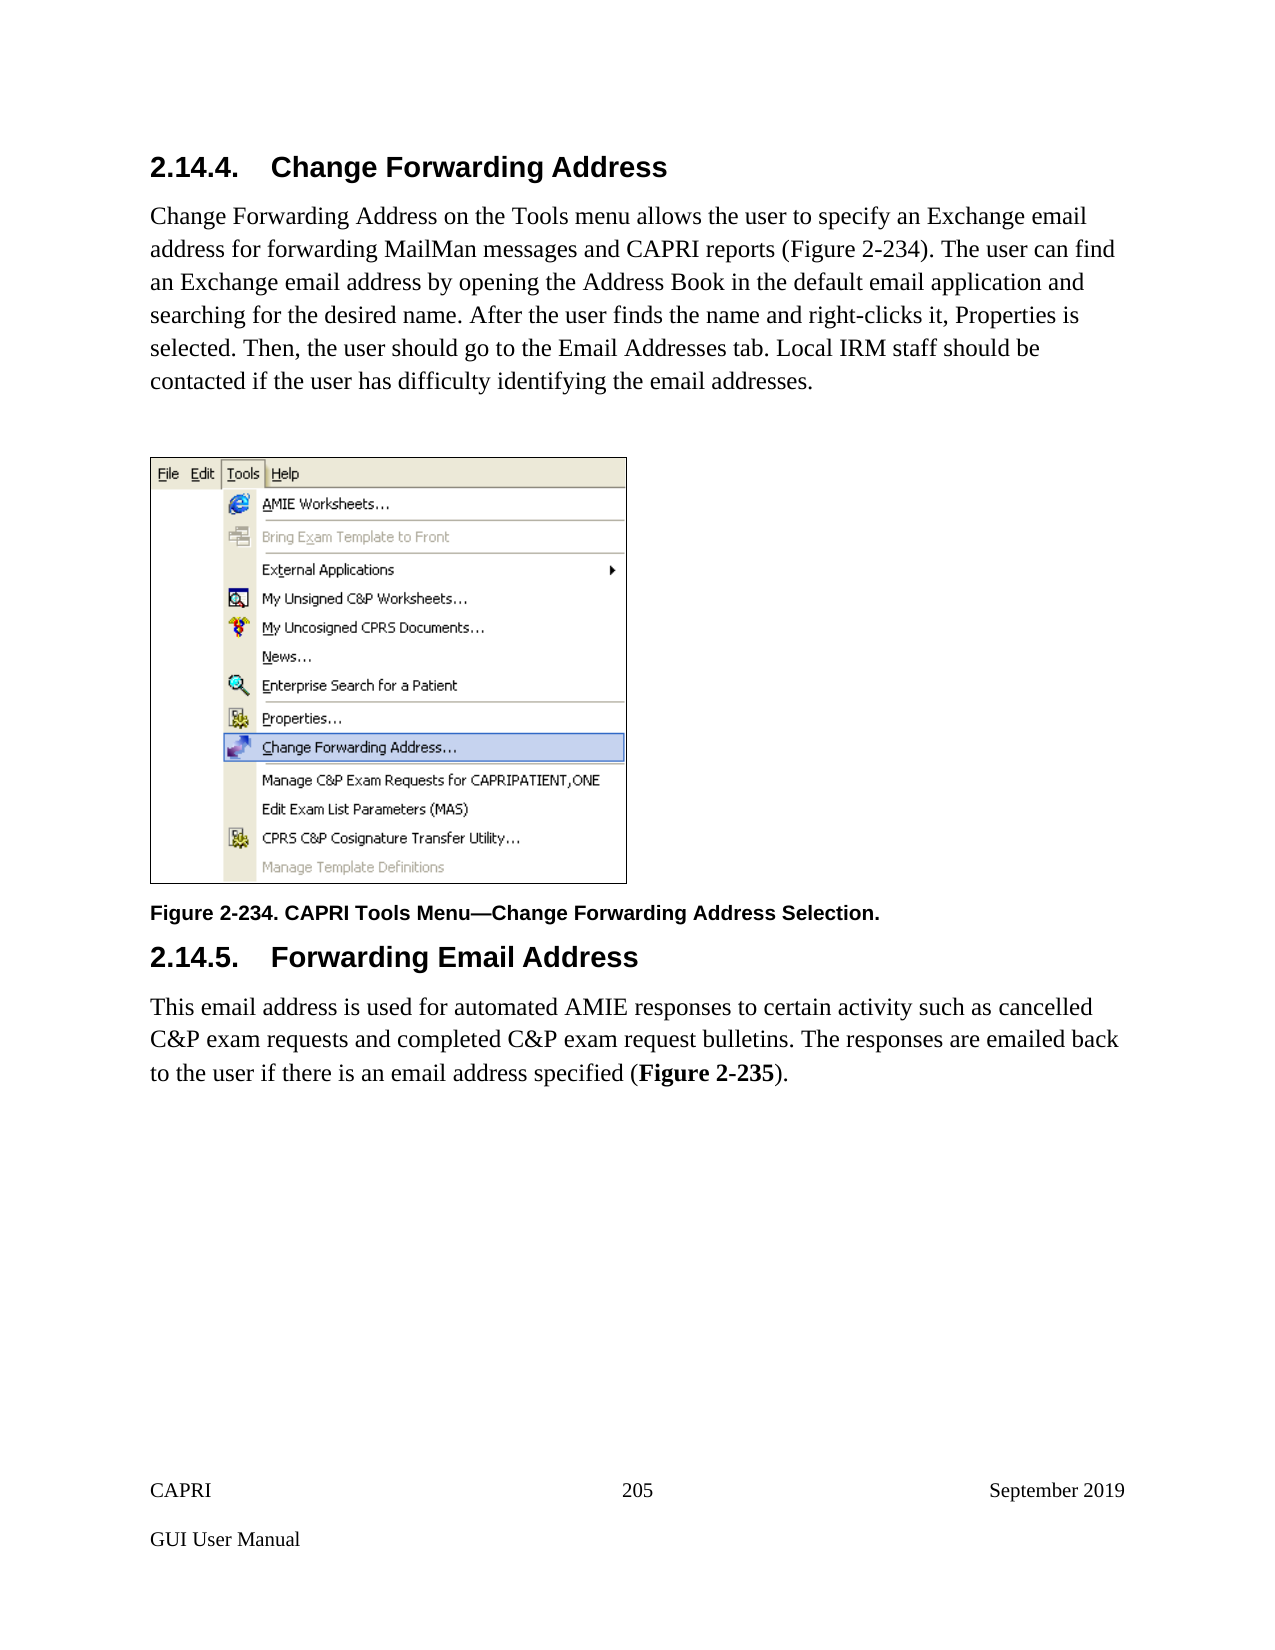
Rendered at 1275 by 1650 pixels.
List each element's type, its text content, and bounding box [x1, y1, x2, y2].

picture [151, 458, 626, 883]
subtitle Change Forwarding Address [150, 150, 1125, 183]
subtitle Forwarding Email Address [150, 941, 1125, 974]
